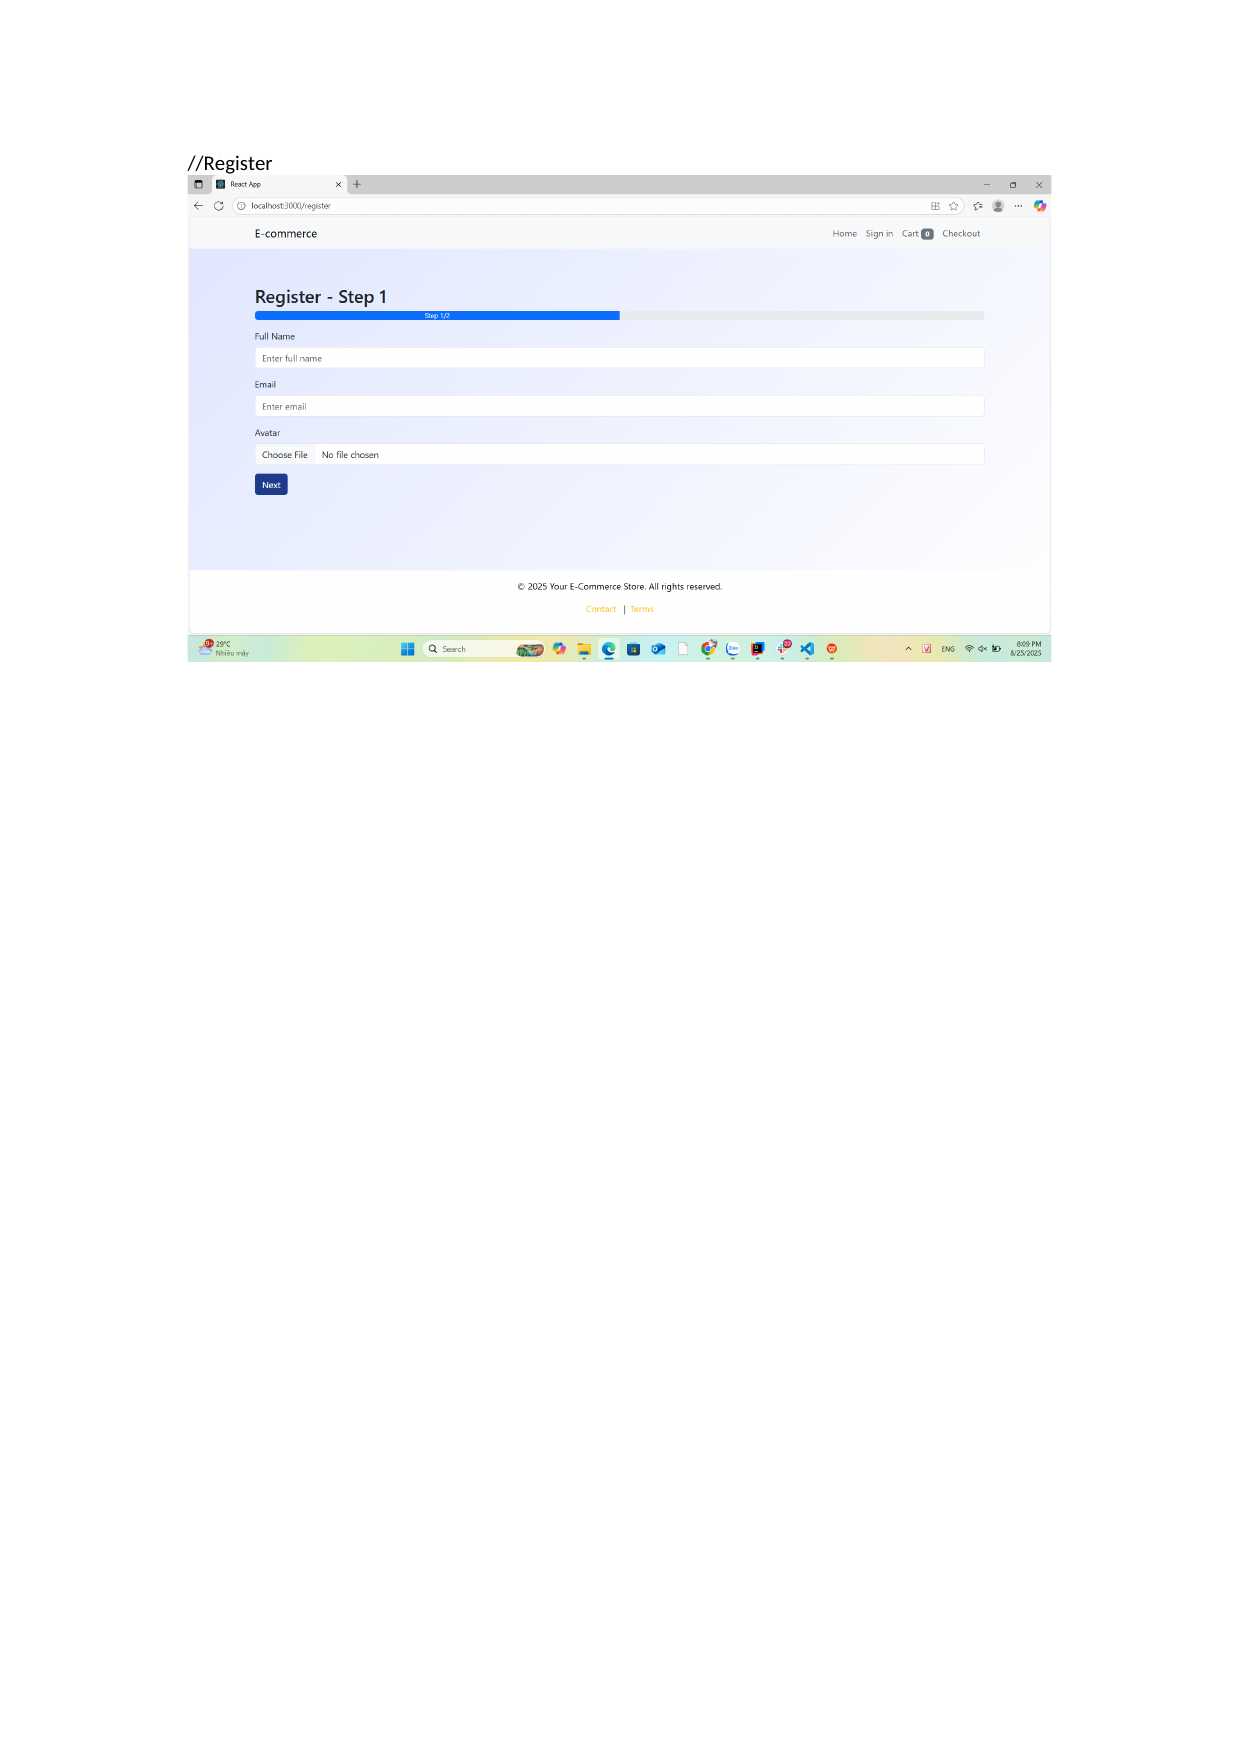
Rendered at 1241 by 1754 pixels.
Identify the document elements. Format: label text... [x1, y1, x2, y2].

text //Register [187, 150, 1053, 175]
picture [187, 175, 1052, 662]
